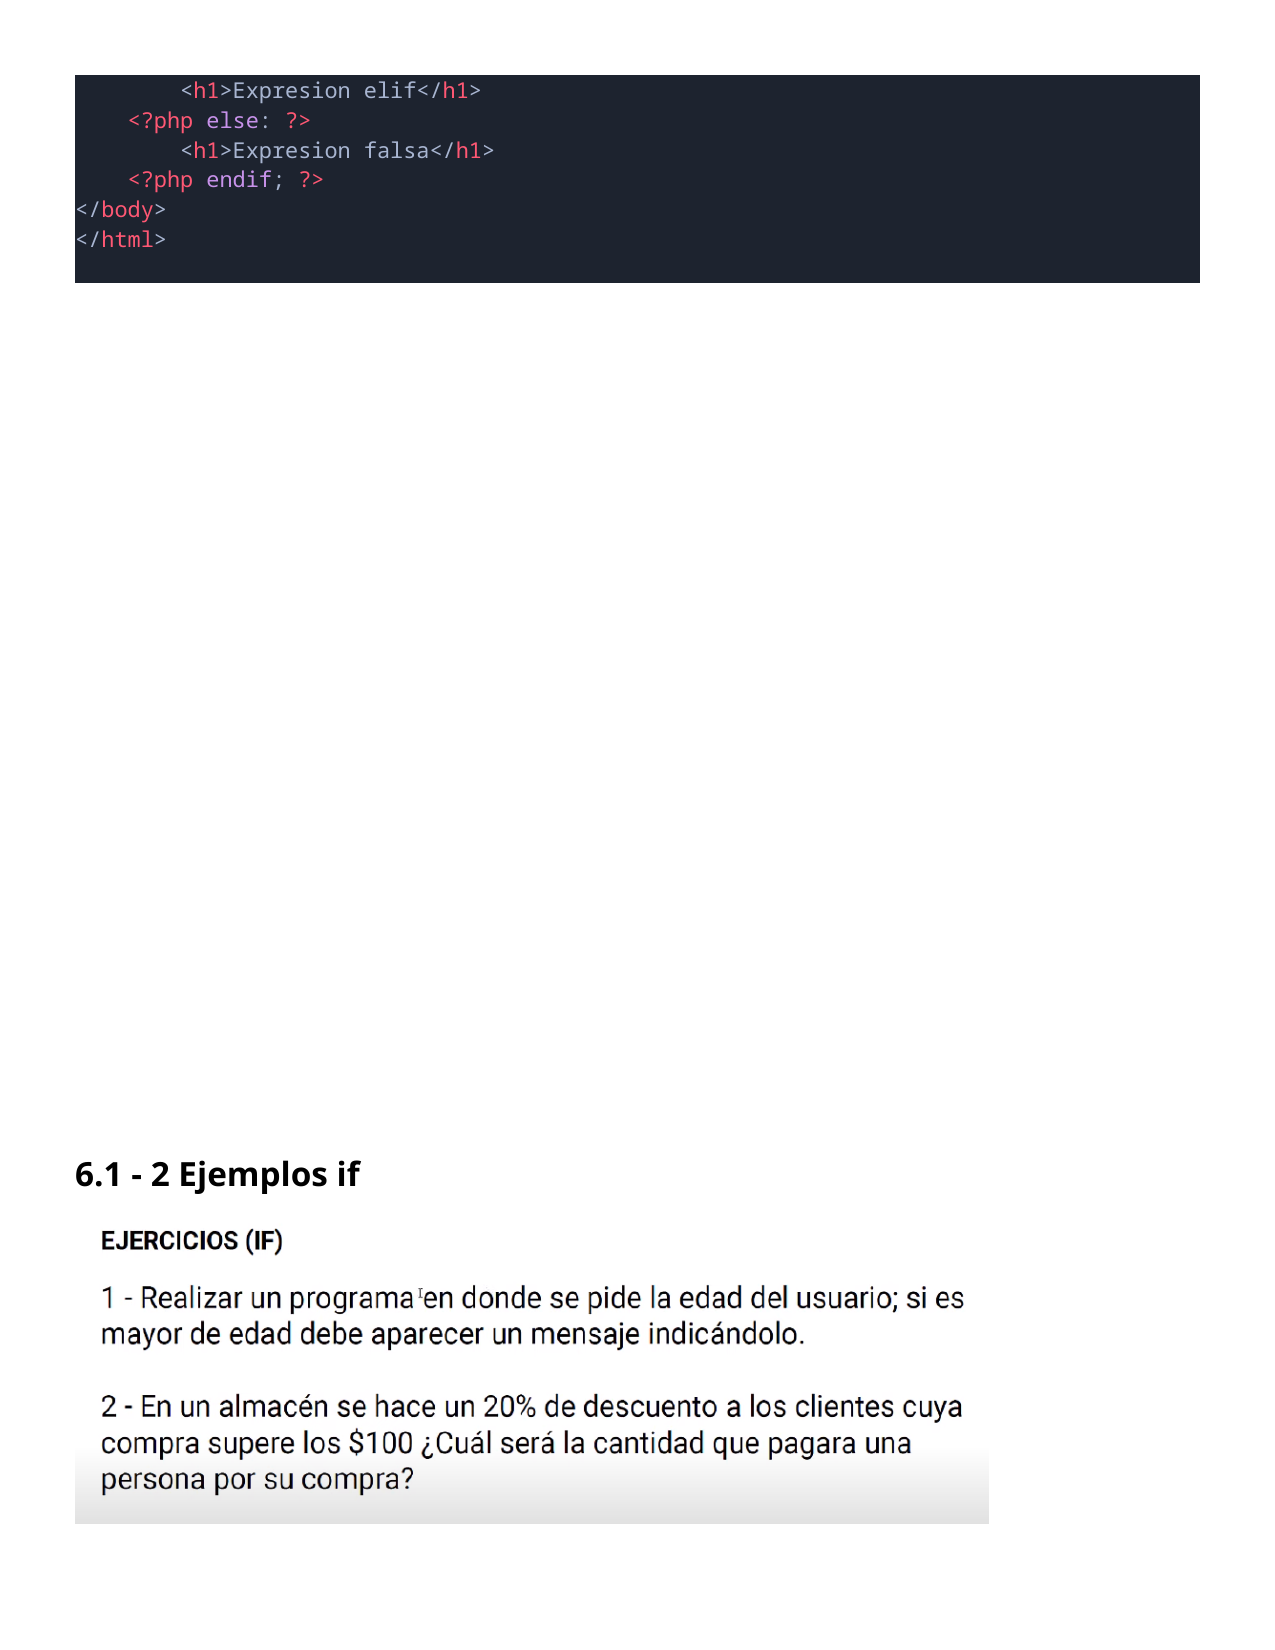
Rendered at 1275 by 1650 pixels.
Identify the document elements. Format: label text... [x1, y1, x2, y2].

text <h1>Expresion falsa</h1> [75, 134, 1200, 164]
text <?php endif; ?> [75, 164, 1200, 194]
text <?php else: ?> [75, 105, 1200, 134]
picture [75, 1208, 989, 1524]
text </body> [75, 194, 1200, 224]
text <h1>Expresion elif</h1> [75, 75, 1200, 105]
subtitle 6.1 - 2 Ejemplos if [75, 1151, 1200, 1196]
text </html> [75, 224, 1200, 254]
